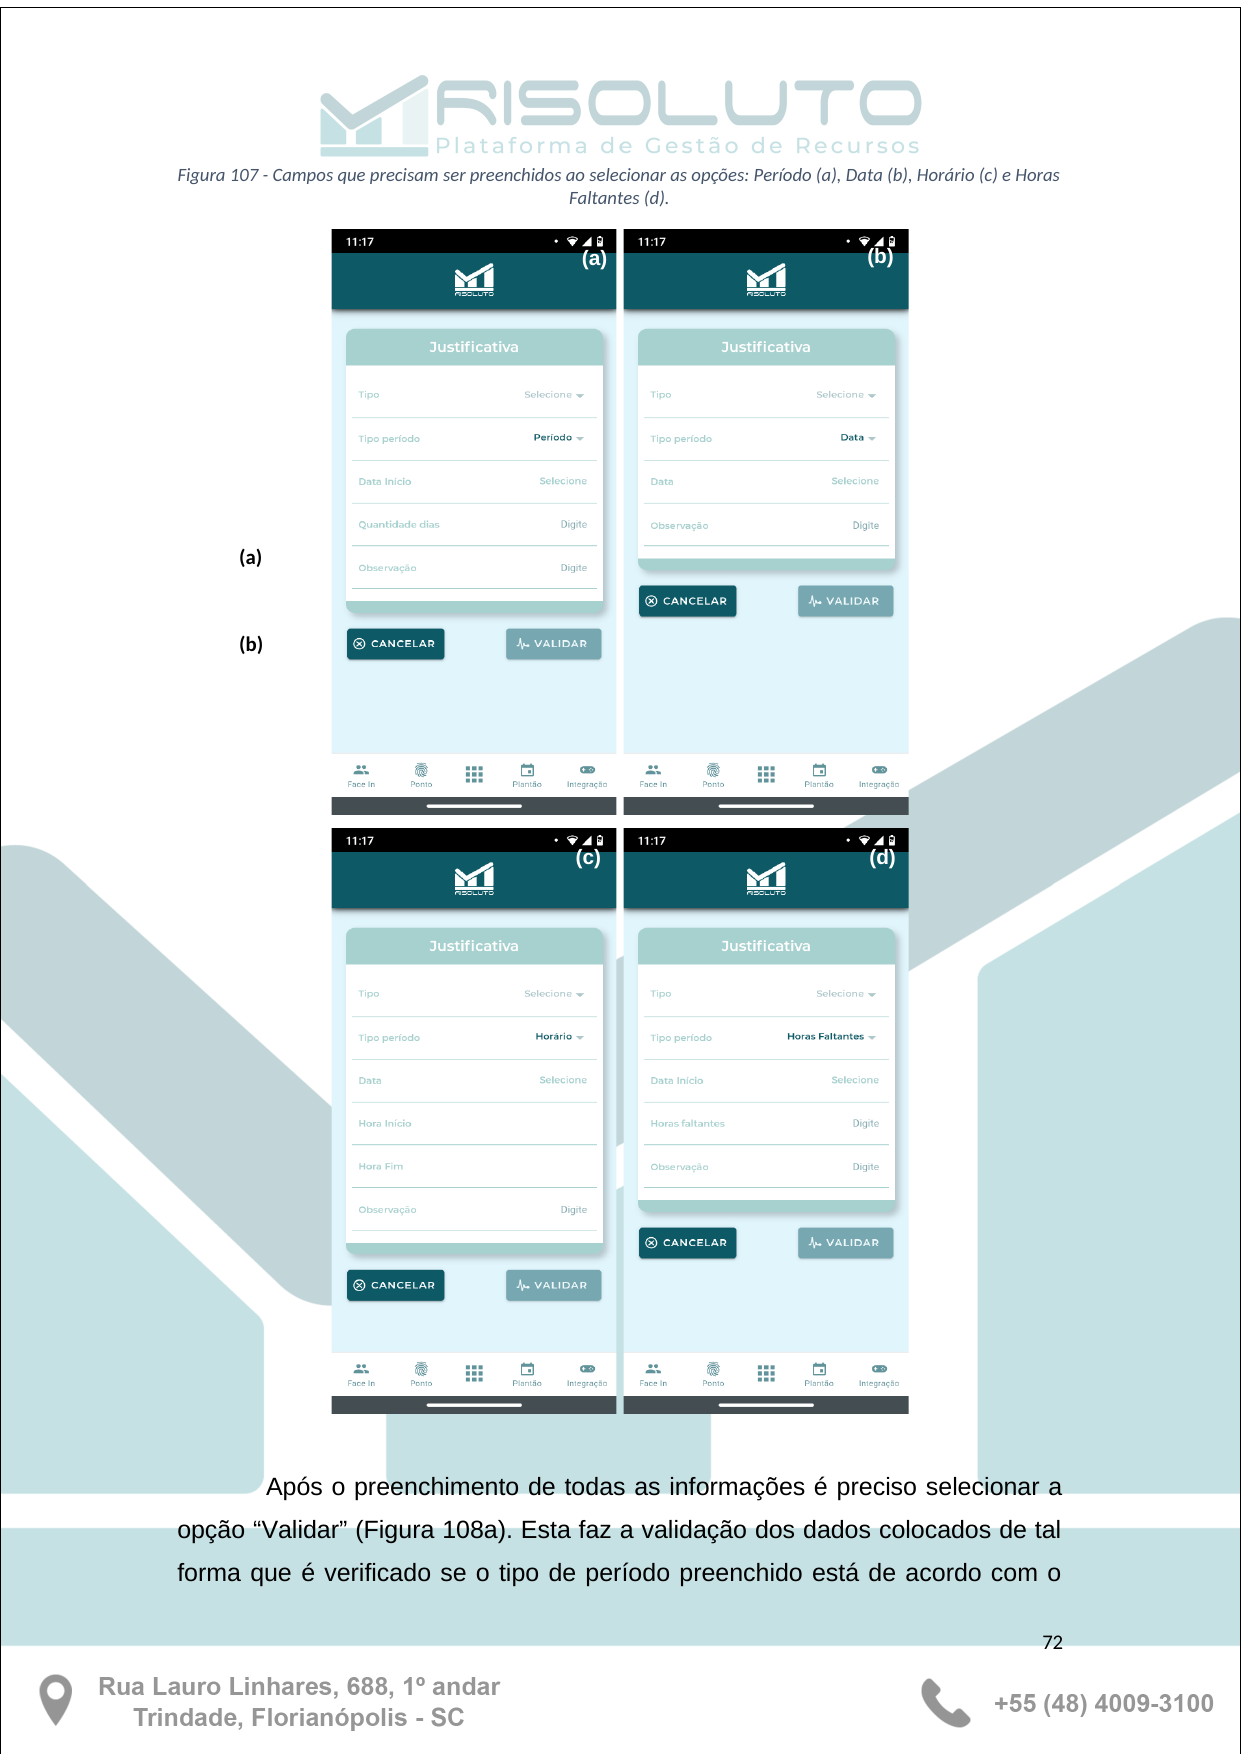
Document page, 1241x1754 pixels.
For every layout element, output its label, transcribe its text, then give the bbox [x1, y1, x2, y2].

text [177, 1471, 1063, 1586]
picture [1, 8, 1240, 1754]
text Figura 107 - Campos que precisam ser preenchidos ao selecionar as opções: Período (a), Data (b), Horário (c) e Horas Faltantes (d). [177, 163, 1063, 209]
